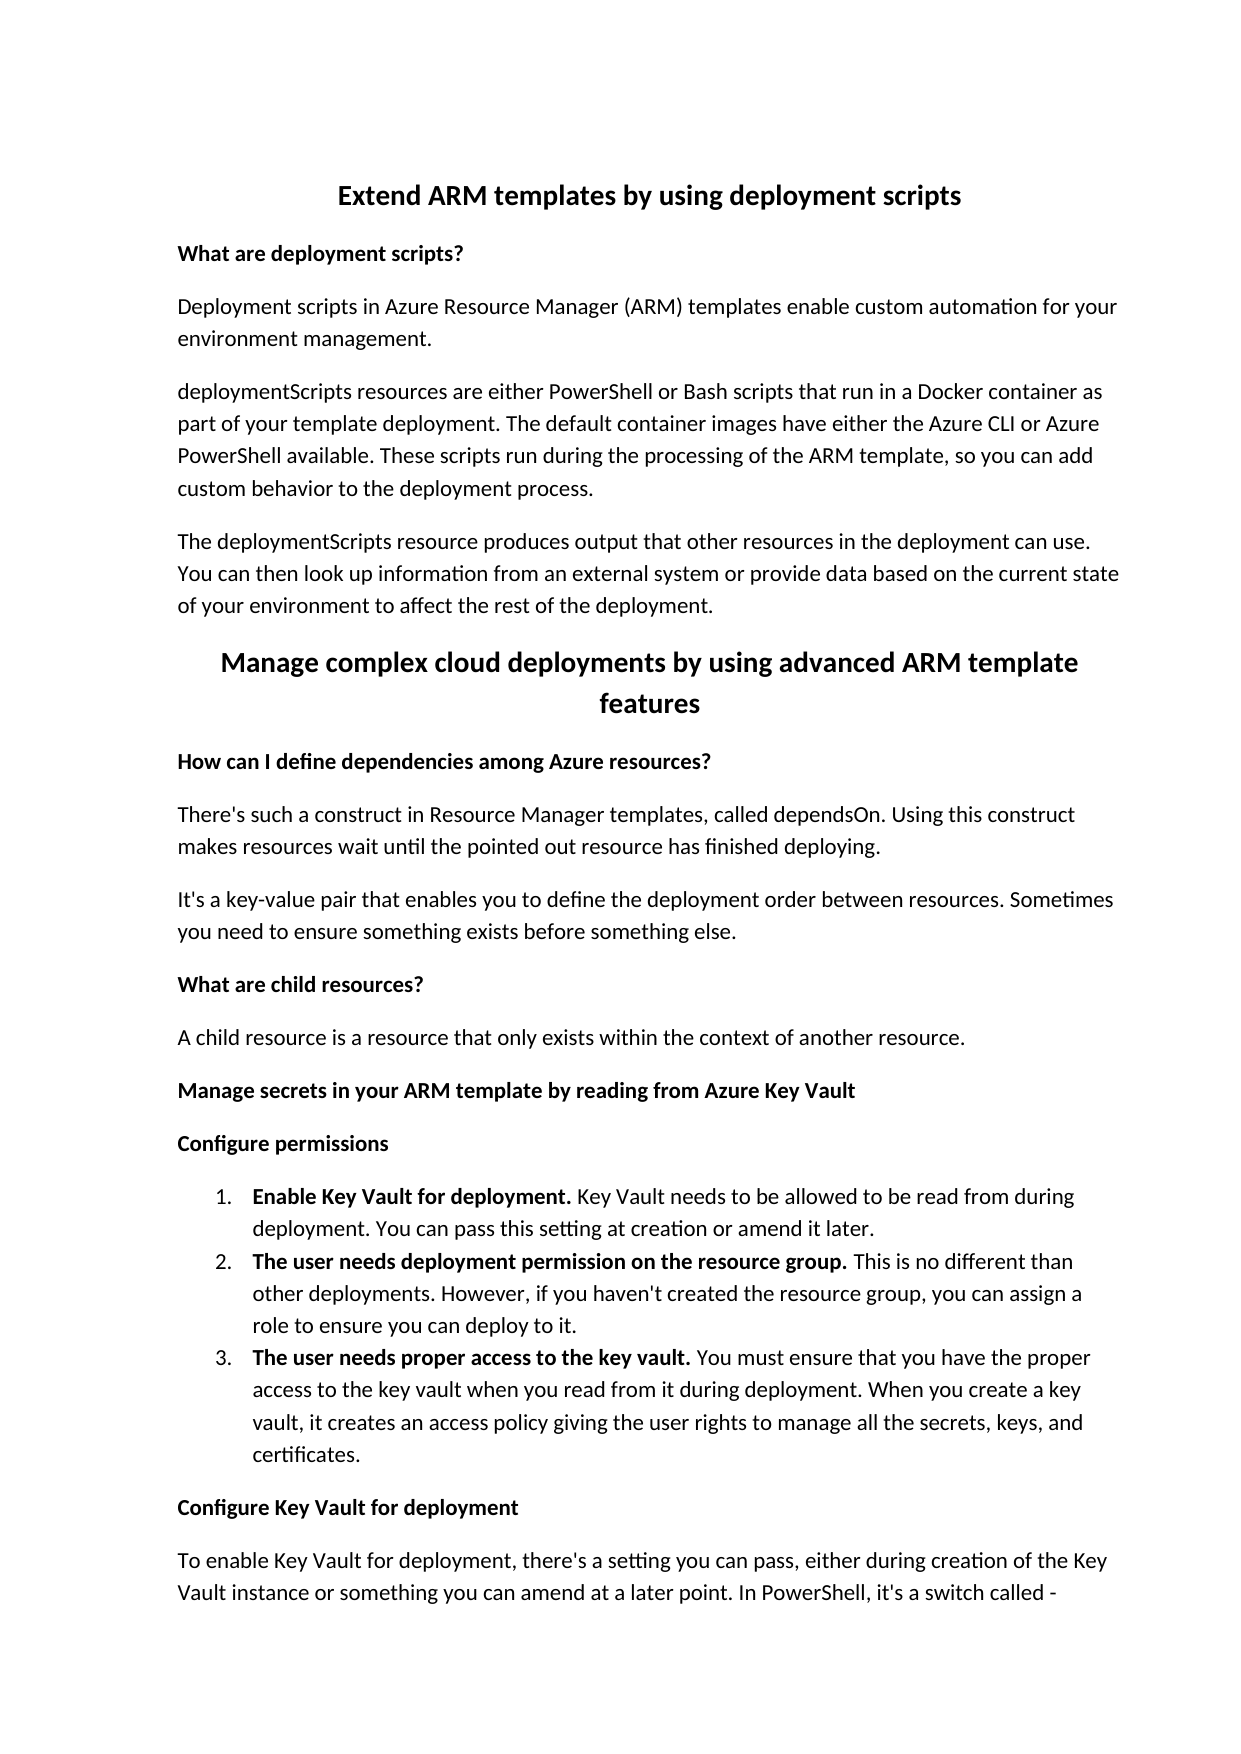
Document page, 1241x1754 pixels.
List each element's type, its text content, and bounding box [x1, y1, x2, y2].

text The deploymentScripts resource produces output that other resources in the deployment can use. You can then look up information from an external system or provide data based on the current state of your environment to affect the rest of the deployment. [177, 527, 1122, 619]
text A child resource is a resource that only exists within the context of another resource. [177, 1023, 1122, 1051]
text What are deployment scripts? [177, 239, 1122, 267]
text Extend ARM templates by using deployment scripts [177, 177, 1122, 213]
text How can I define dependencies among Azure resources? [177, 747, 1122, 775]
text Manage complex cloud deployments by using advanced ARM template features [177, 644, 1122, 721]
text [177, 1546, 1122, 1606]
list The user needs deployment permission on the resource group. This is no different than other deployments. However, if you haven't created the resource group, you can assign a role to ensure you can deploy to it. [215, 1247, 1122, 1339]
text What are child resources? [177, 970, 1122, 998]
text Configure permissions [177, 1129, 1122, 1157]
text Deployment scripts in Azure Resource Manager (ARM) templates enable custom automation for your environment management. [177, 292, 1122, 352]
text There's such a construct in Resource Manager templates, called dependsOn. Using this construct makes resources wait until the pointed out resource has finished deploying. [177, 800, 1122, 860]
text deploymentScripts resources are either PowerShell or Bash scripts that run in a Docker container as part of your template deployment. The default container images have either the Azure CLI or Azure PowerShell available. These scripts run during the processing of the ARM template, so you can add custom behavior to the deployment process. [177, 377, 1122, 502]
list The user needs proper access to the key vault. You must ensure that you have the proper access to the key vault when you read from it during deployment. When you create a key vault, it creates an access policy giving the user rights to manage all the secrets, keys, and certificates. [215, 1343, 1122, 1468]
text It's a key-value pair that enables you to define the deployment order between resources. Sometimes you need to ensure something exists before something else. [177, 885, 1122, 945]
list Enable Key Vault for deployment. Key Vault needs to be allowed to be read from during deployment. You can pass this setting at creation or amend it later. [215, 1182, 1122, 1243]
text Configure Key Vault for deployment [177, 1493, 1122, 1521]
text Manage secrets in your ARM template by reading from Azure Key Vault [177, 1076, 1122, 1104]
